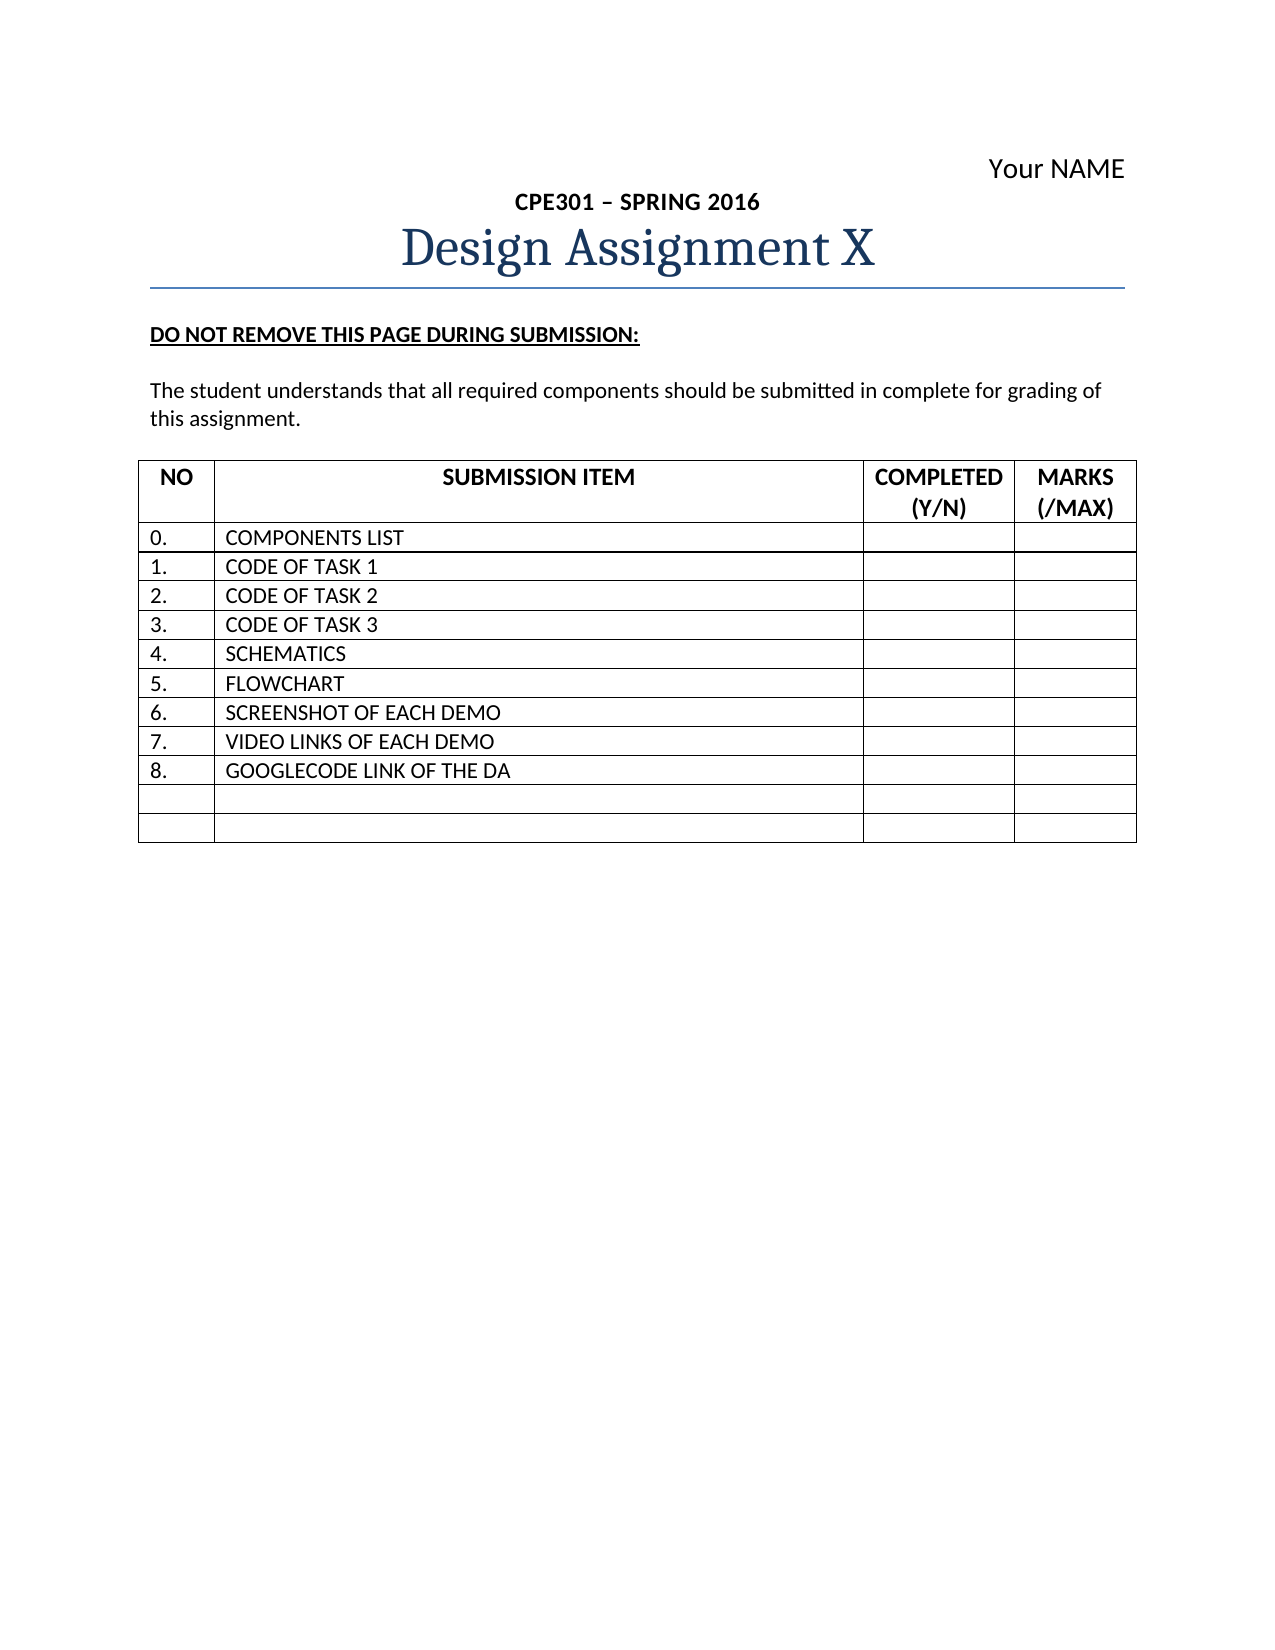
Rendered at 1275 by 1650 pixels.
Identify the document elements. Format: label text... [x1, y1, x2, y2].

table_cell [1015, 785, 1136, 813]
table_cell [864, 814, 1014, 842]
table_cell 6. [139, 698, 214, 726]
table_cell 0. [139, 523, 214, 551]
table_cell [1015, 523, 1136, 551]
table_cell [215, 814, 863, 842]
table_cell [864, 727, 1014, 755]
table_cell CODE OF TASK 1 [215, 553, 863, 580]
table_cell 3. [139, 611, 214, 638]
table_cell GOOGLECODE LINK OF THE DA [215, 756, 863, 784]
table_cell [864, 581, 1014, 609]
table_cell [1015, 611, 1136, 638]
table_cell [1015, 553, 1136, 580]
title Design Assignment X [150, 216, 1125, 287]
table_cell [1015, 581, 1136, 609]
table_cell [215, 785, 863, 813]
table_cell [864, 611, 1014, 638]
text DO NOT REMOVE THIS PAGE DURING SUBMISSION: [150, 320, 1125, 348]
table_cell 4. [139, 640, 214, 668]
text CPE301 – SPRING 2016 [150, 186, 1125, 216]
table_cell SCHEMATICS [215, 640, 863, 668]
table_cell [1015, 640, 1136, 668]
table_cell 1. [139, 553, 214, 580]
table_cell [1015, 698, 1136, 726]
table_header NO [139, 461, 214, 522]
table_cell [864, 523, 1014, 551]
table_header COMPLETED (Y/N) [864, 461, 1014, 522]
table_cell COMPONENTS LIST [215, 523, 863, 551]
table_cell [864, 756, 1014, 784]
text The student understands that all required components should be submitted in complete for grading of this assignment. [150, 376, 1125, 432]
table_cell 2. [139, 581, 214, 609]
table_cell 7. [139, 727, 214, 755]
table_cell [864, 669, 1014, 697]
table_cell [864, 553, 1014, 580]
table_cell 5. [139, 669, 214, 697]
table_cell [864, 785, 1014, 813]
table_cell [1015, 727, 1136, 755]
table_cell [1015, 669, 1136, 697]
table_cell [139, 814, 214, 842]
text Your NAME [150, 150, 1125, 186]
table_cell SCREENSHOT OF EACH DEMO [215, 698, 863, 726]
table_cell VIDEO LINKS OF EACH DEMO [215, 727, 863, 755]
table_cell [864, 698, 1014, 726]
table_cell [139, 785, 214, 813]
table_cell FLOWCHART [215, 669, 863, 697]
table_header SUBMISSION ITEM [215, 461, 863, 522]
table_cell [1015, 814, 1136, 842]
table_cell CODE OF TASK 3 [215, 611, 863, 638]
table_cell CODE OF TASK 2 [215, 581, 863, 609]
table_cell 8. [139, 756, 214, 784]
table_cell [1015, 756, 1136, 784]
table_header MARKS (/MAX) [1015, 461, 1136, 522]
table_cell [864, 640, 1014, 668]
